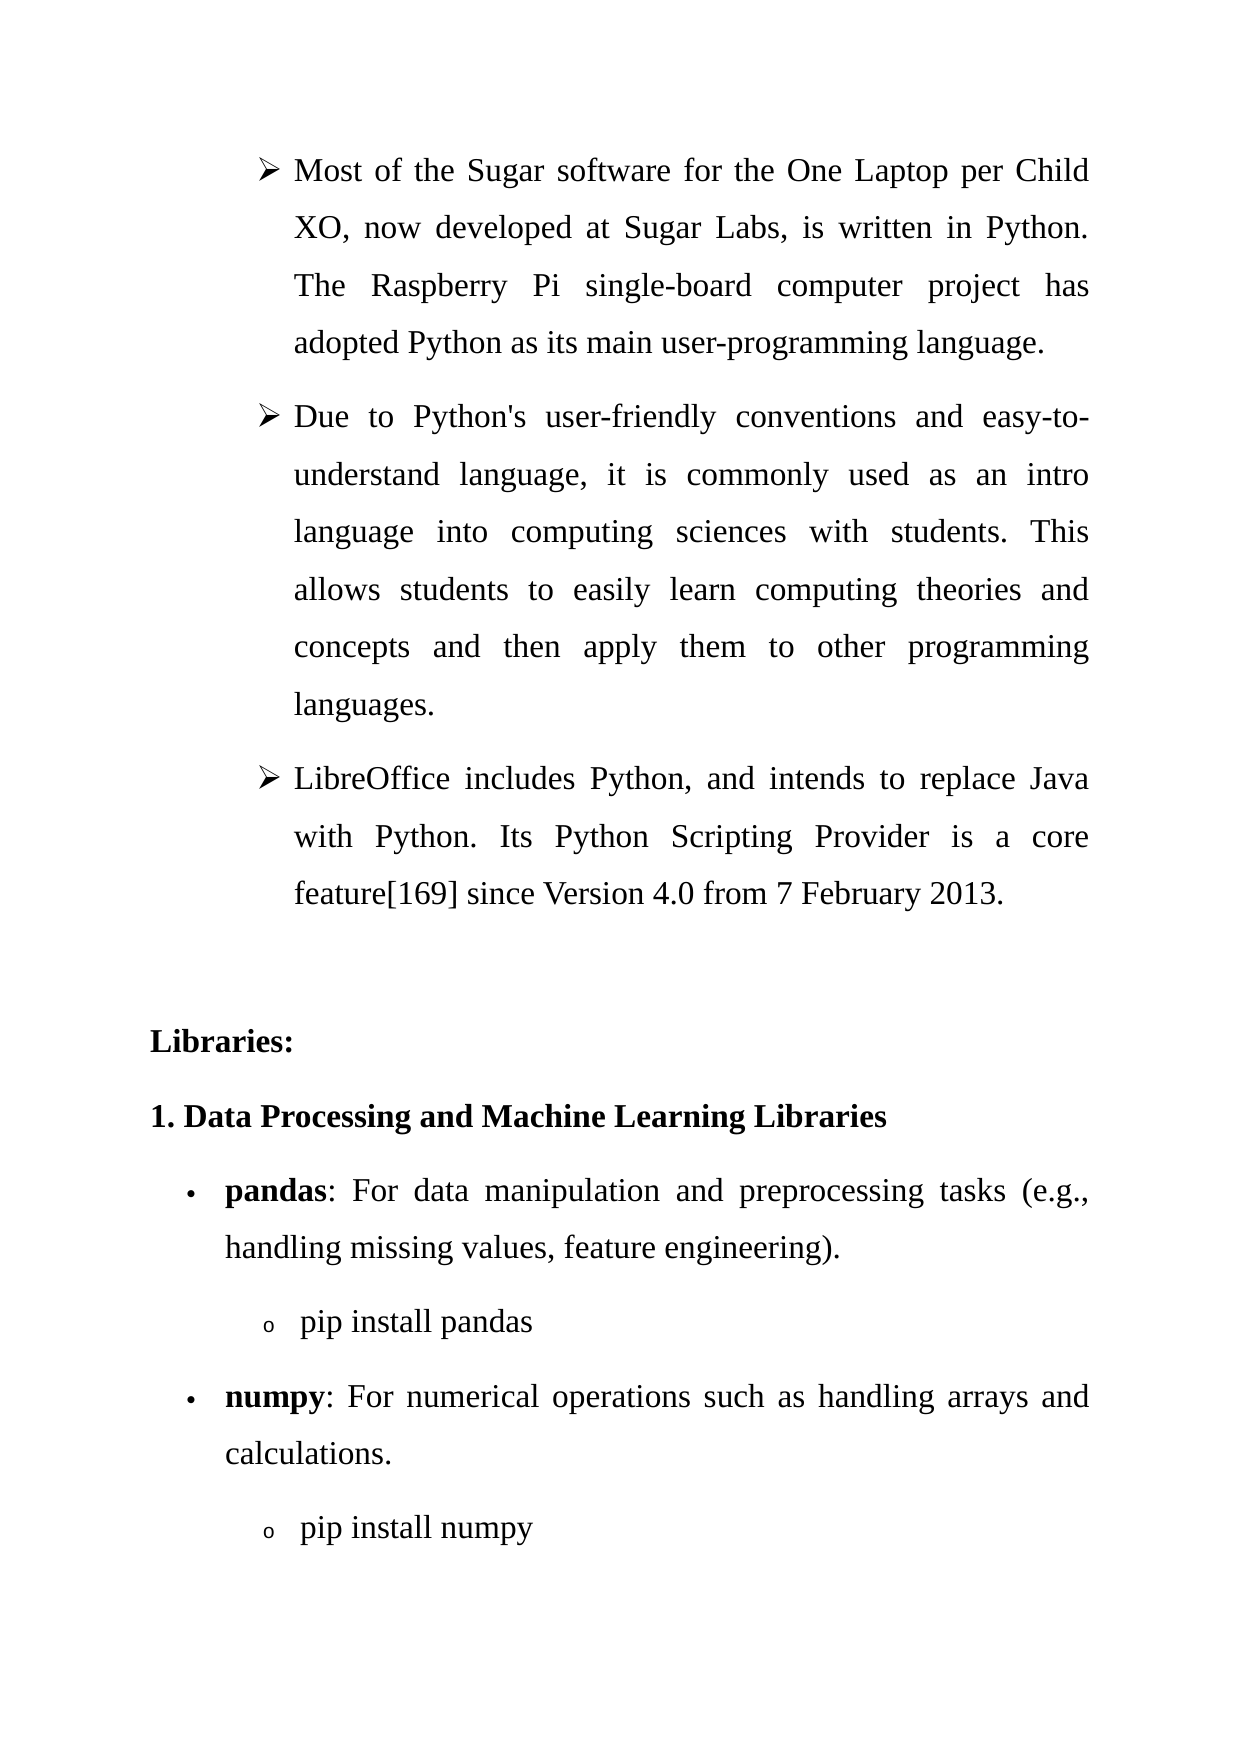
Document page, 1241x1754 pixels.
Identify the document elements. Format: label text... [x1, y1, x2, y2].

text Libraries: [150, 1022, 1090, 1060]
list Due to Python's user-friendly conventions and easy-to-understand language, it is commonly used as an intro language into computing sciences with students. This allows students to easily learn computing theories and concepts and then apply them to other programming languages. [256, 397, 1090, 722]
list Most of the Sugar software for the One Laptop per Child XO, now developed at Sugar Labs, is written in Python. The Raspberry Pi single-board computer project has adopted Python as its main user-programming language. [256, 150, 1090, 361]
list LibreOffice includes Python, and intends to replace Java with Python. Its Python Scripting Provider is a core feature[169] since Version 4.0 from 7 February 2013. [256, 758, 1090, 912]
list pip install pandas [262, 1302, 1090, 1340]
list numpy: For numerical operations such as handling arrays and calculations. [187, 1376, 1090, 1472]
text 1. Data Processing and Machine Learning Libraries [150, 1096, 1090, 1134]
list pandas: For data manipulation and preprocessing tasks (e.g., handling missing values, feature engineering). [187, 1170, 1090, 1266]
list pip install numpy [262, 1507, 1090, 1546]
